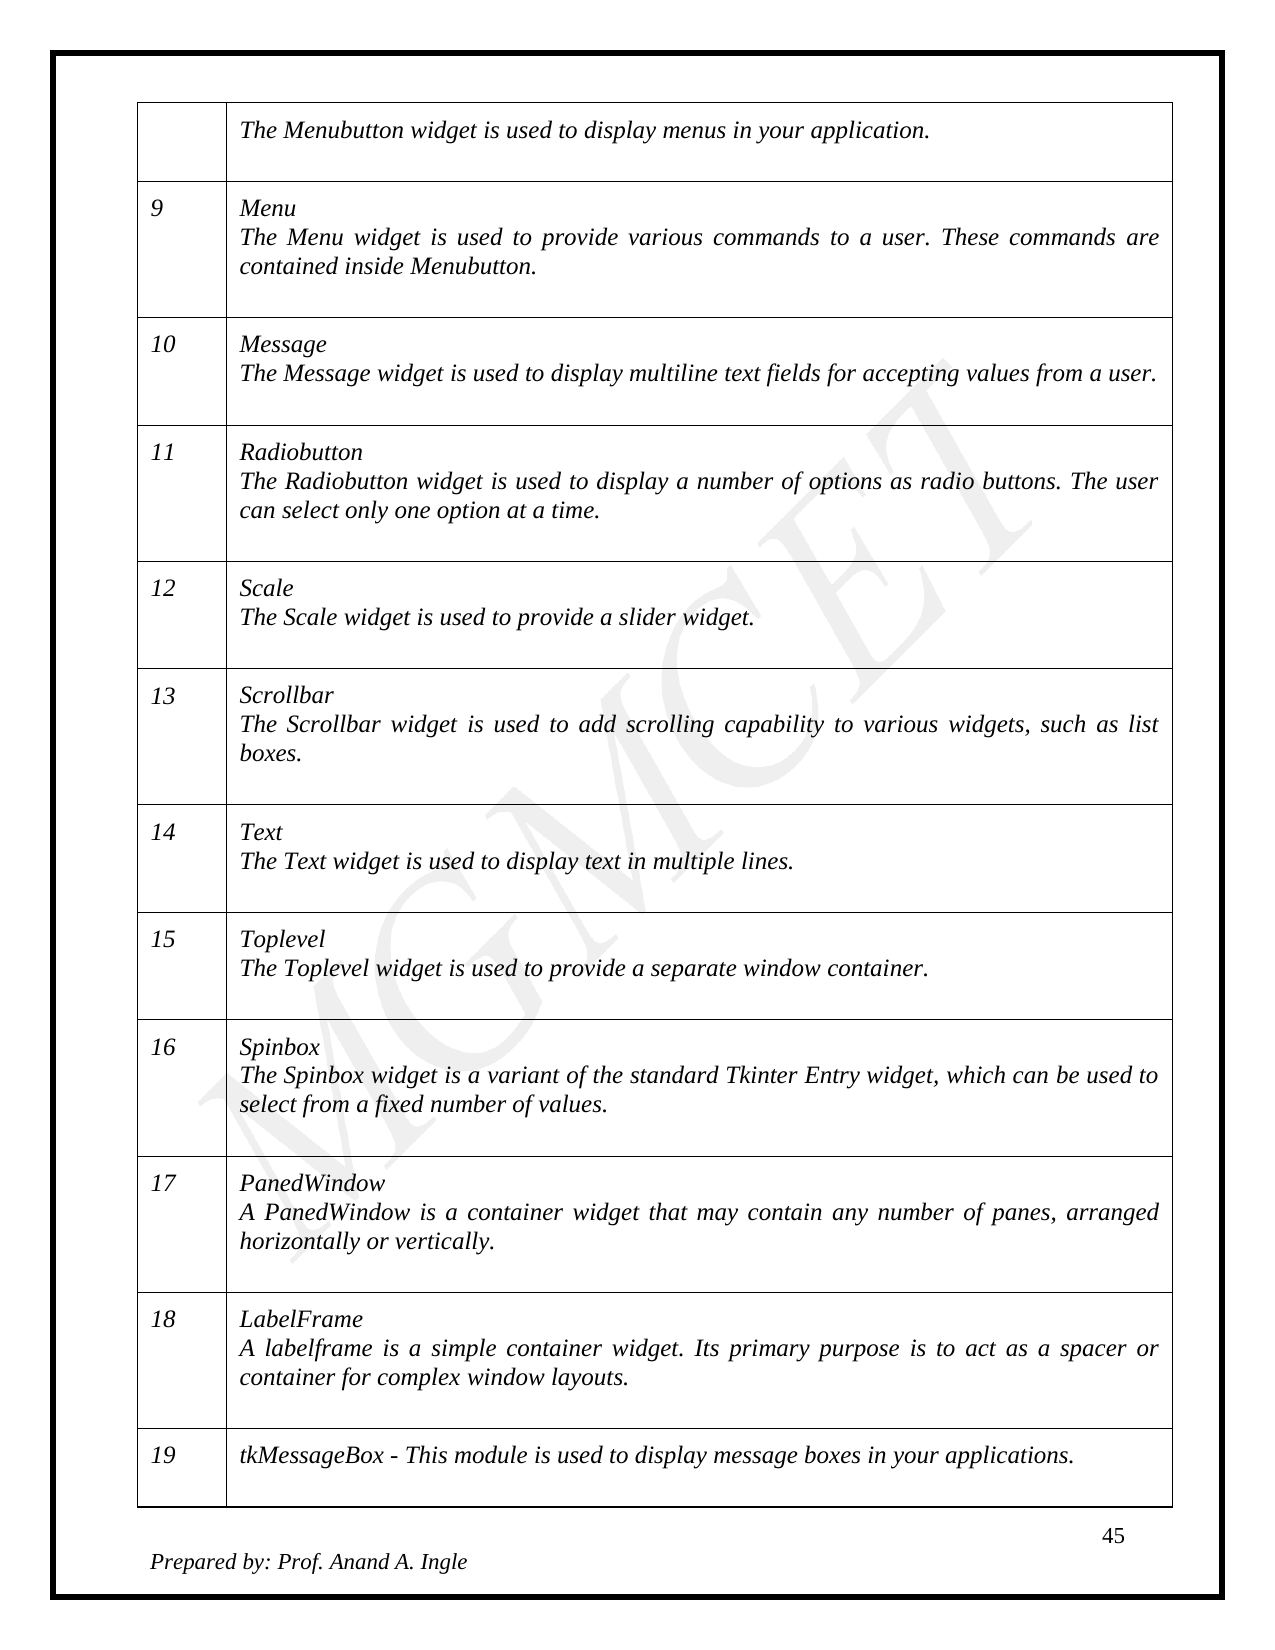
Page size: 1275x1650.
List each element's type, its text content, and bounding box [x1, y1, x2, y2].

table_cell 15 [138, 913, 226, 1019]
table_cell 16 [138, 1020, 226, 1156]
table_cell 18 [138, 1293, 226, 1428]
table_cell tkMessageBox - This module is used to display message boxes in your applications. [227, 1429, 1172, 1506]
table_cell Message The Message widget is used to display multiline text fields for accepting values from a user. [227, 318, 1172, 424]
table_cell Toplevel The Toplevel widget is used to provide a separate window container. [227, 913, 1172, 1019]
table_cell 10 [138, 318, 226, 424]
table_cell Scrollbar The Scrollbar widget is used to add scrolling capability to various widgets, such as list boxes. [227, 669, 1172, 804]
table_cell 19 [138, 1429, 226, 1506]
table_cell Text The Text widget is used to display text in multiple lines. [227, 805, 1172, 912]
table_cell 13 [138, 669, 226, 804]
table_cell 12 [138, 562, 226, 668]
table_cell LabelFrame A labelframe is a simple container widget. Its primary purpose is to act as a spacer or container for complex window layouts. [227, 1293, 1172, 1428]
table_cell 17 [138, 1157, 226, 1292]
table_header [138, 103, 226, 181]
table_cell 11 [138, 426, 226, 561]
table_cell Menu The Menu widget is used to provide various commands to a user. These commands are contained inside Menubutton. [227, 182, 1172, 317]
table_cell 14 [138, 805, 226, 912]
table_cell Scale The Scale widget is used to provide a slider widget. [227, 562, 1172, 668]
table_header The Menubutton widget is used to display menus in your application. [227, 103, 1172, 181]
table_cell Spinbox The Spinbox widget is a variant of the standard Tkinter Entry widget, which can be used to select from a fixed number of values. [227, 1020, 1172, 1156]
table_cell PanedWindow A PanedWindow is a container widget that may contain any number of panes, arranged horizontally or vertically. [227, 1157, 1172, 1292]
table_cell 9 [138, 182, 226, 317]
table_cell Radiobutton The Radiobutton widget is used to display a number of options as radio buttons. The user can select only one option at a time. [227, 426, 1172, 561]
